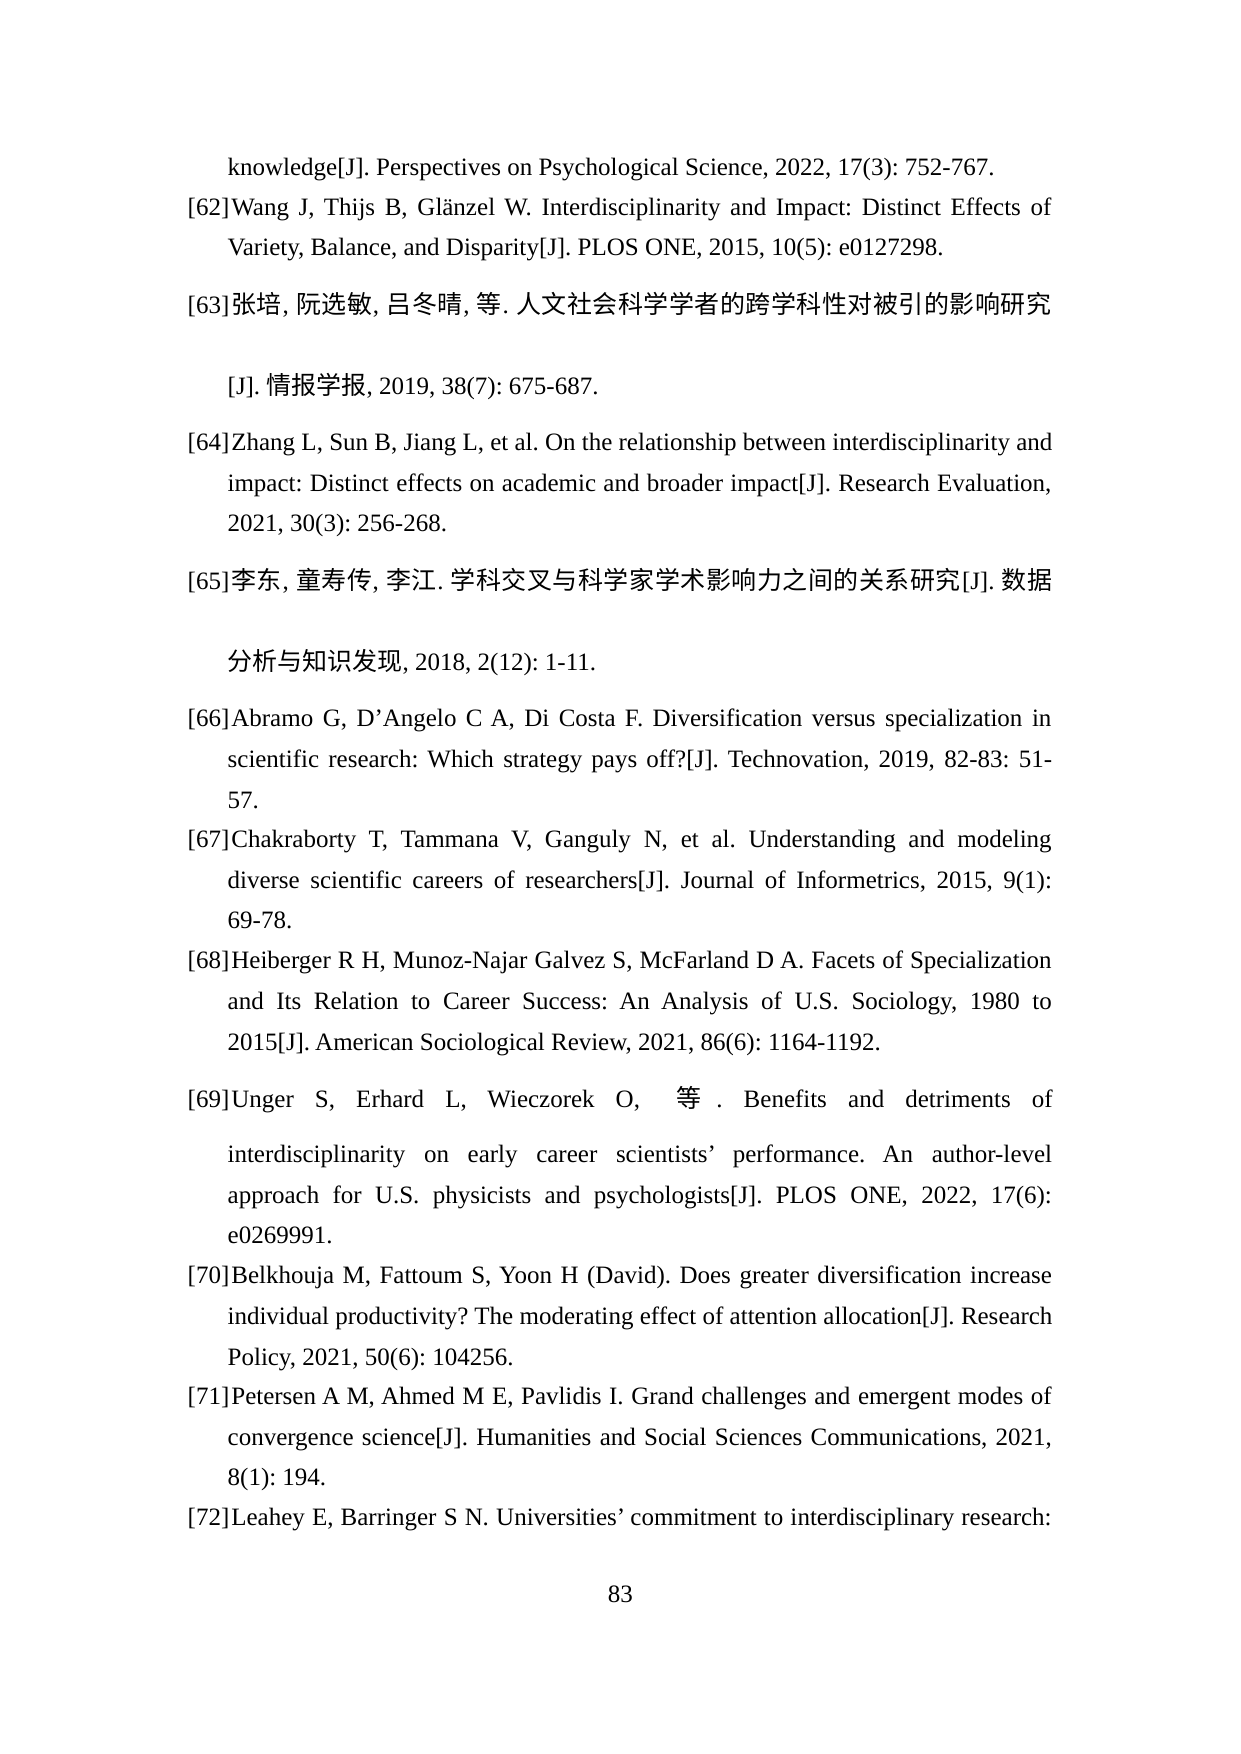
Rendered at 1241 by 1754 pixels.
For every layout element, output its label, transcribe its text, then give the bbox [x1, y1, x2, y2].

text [187, 1500, 1053, 1533]
text [62] Wang J, Thijs B, Glänzel W. Interdisciplinarity and Impact: Distinct Effects of Variety, Balance, and Disparity[J]. PLOS ONE, 2015, 10(5): e0127298. [187, 190, 1053, 263]
text [68] Heiberger R H, Munoz-Najar Galvez S, McFarland D A. Facets of Specialization and Its Relation to Career Success: An Analysis of U.S. Sociology, 1980 to 2015[J]. American Sociological Review, 2021, 86(6): 1164-1192. [187, 943, 1053, 1057]
text [66] Abramo G, D’Angelo C A, Di Costa F. Diversification versus specialization in scientific research: Which strategy pays off?[J]. Technovation, 2019, 82-83: 51-57. [187, 702, 1053, 815]
text [63] 张培, 阮选敏, 吕冬晴, 等. 人文社会科学学者的跨学科性对被引的影响研究[J]. 情报学报, 2019, 38(7): 675-687. [187, 270, 1053, 416]
text [70] Belkhouja M, Fattoum S, Yoon H (David). Does greater diversification increase individual productivity? The moderating effect of attention allocation[J]. Research Policy, 2021, 50(6): 104256. [187, 1258, 1053, 1372]
text [65] 李东, 童寿传, 李江. 学科交叉与科学家学术影响力之间的关系研究[J]. 数据分析与知识发现, 2018, 2(12): 1-11. [187, 546, 1053, 692]
text [69] Unger S, Erhard L, Wieczorek O, 等. Benefits and detriments of interdisciplinarity on early career scientists’ performance. An author-level approach for U.S. physicists and psychologists[J]. PLOS ONE, 2022, 17(6): e0269991. [187, 1064, 1053, 1251]
text [67] Chakraborty T, Tammana V, Ganguly N, et al. Understanding and modeling diverse scientific careers of researchers[J]. Journal of Informetrics, 2015, 9(1): 69-78. [187, 822, 1053, 936]
text [71] Petersen A M, Ahmed M E, Pavlidis I. Grand challenges and emergent modes of convergence science[J]. Humanities and Social Sciences Communications, 2021, 8(1): 194. [187, 1379, 1053, 1493]
text [64] Zhang L, Sun B, Jiang L, et al. On the relationship between interdisciplinarity and impact: Distinct effects on academic and broader impact[J]. Research Evaluation, 2021, 30(3): 256-268. [187, 425, 1053, 539]
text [187, 150, 1053, 182]
